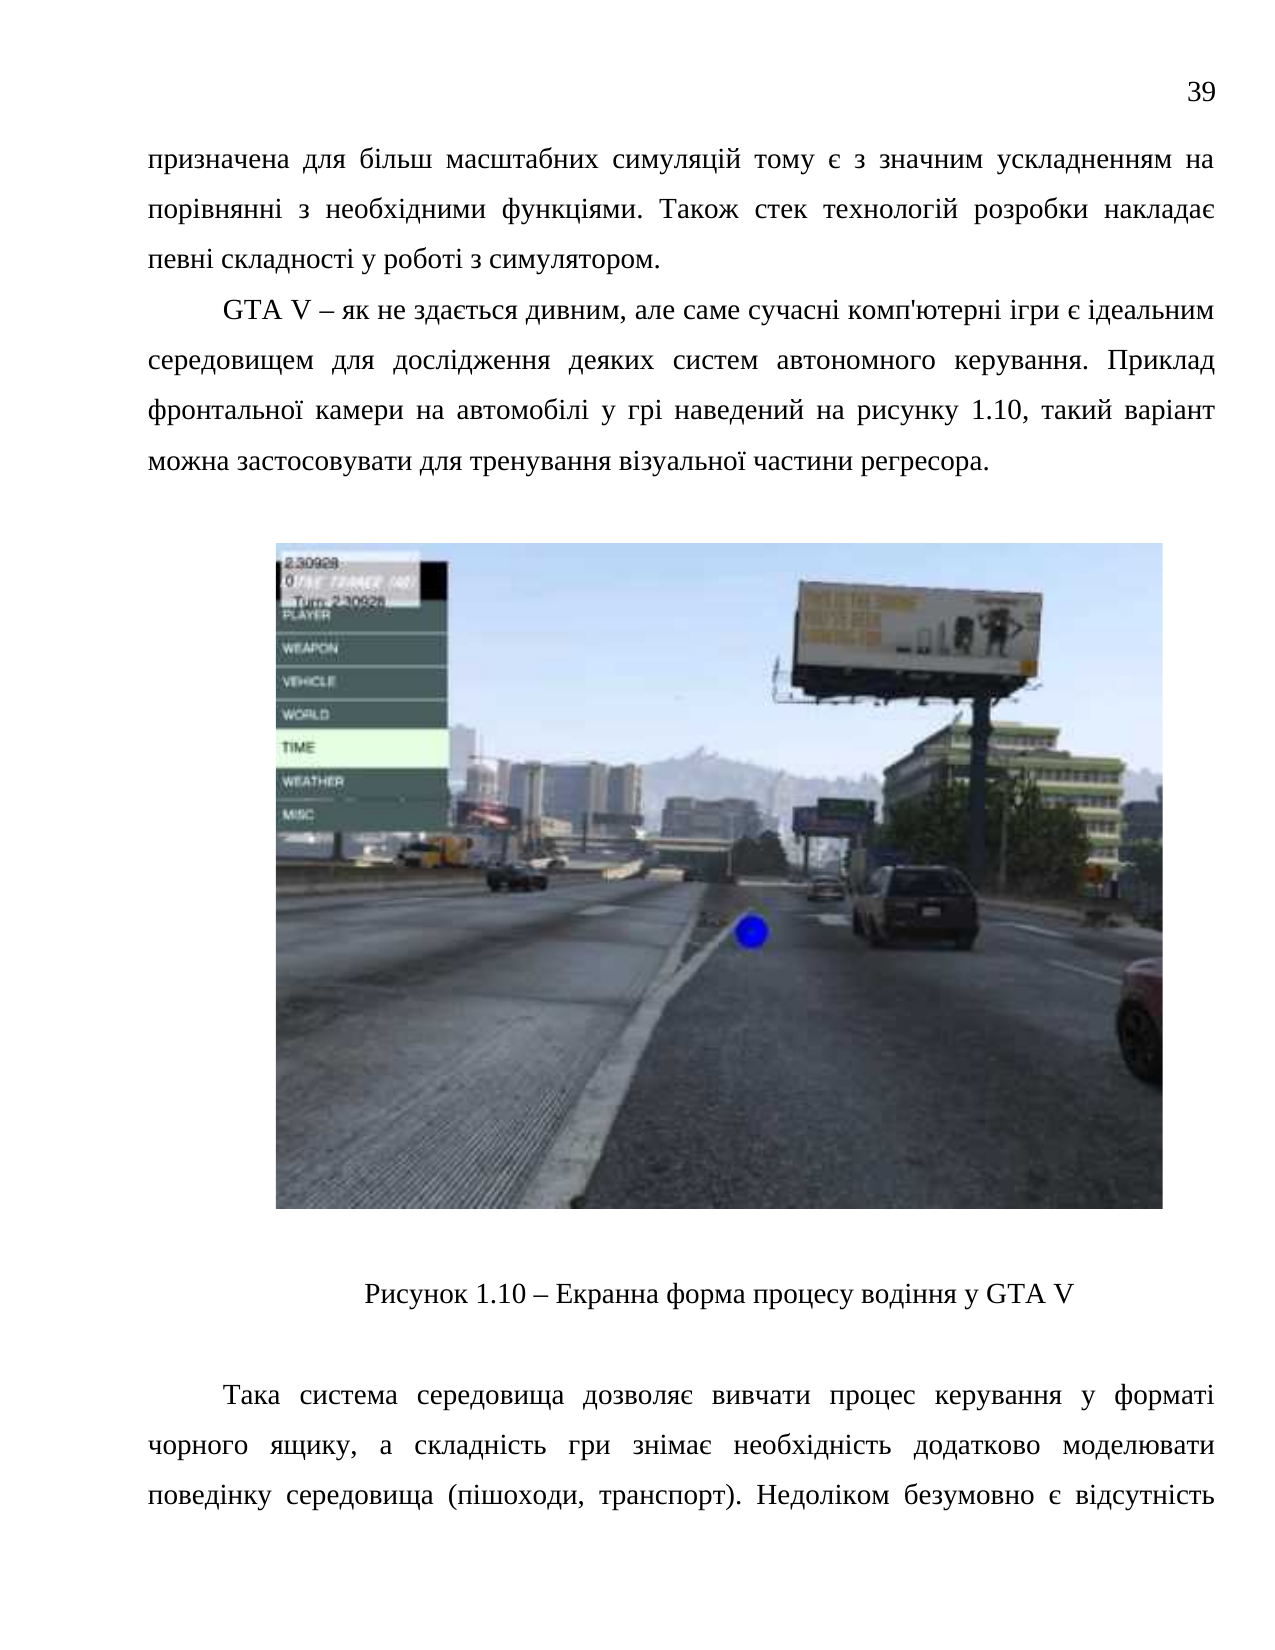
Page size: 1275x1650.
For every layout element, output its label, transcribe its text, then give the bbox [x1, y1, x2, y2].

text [148, 141, 1216, 275]
picture [275, 543, 1163, 1209]
text Рисунок 1.10 – Екранна форма процесу водіння у GTA V [148, 1276, 1216, 1310]
text GTA V – як не здається дивним, але саме сучасні комп'ютерні ігри є ідеальним середовищем для дослідження деяких систем автономного керування. Приклад фронтальної камери на автомобілі у грі наведений на рисунку 1.10, такий варіант можна застосовувати для тренування візуальної частини регресора. [148, 292, 1216, 476]
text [148, 1377, 1216, 1511]
